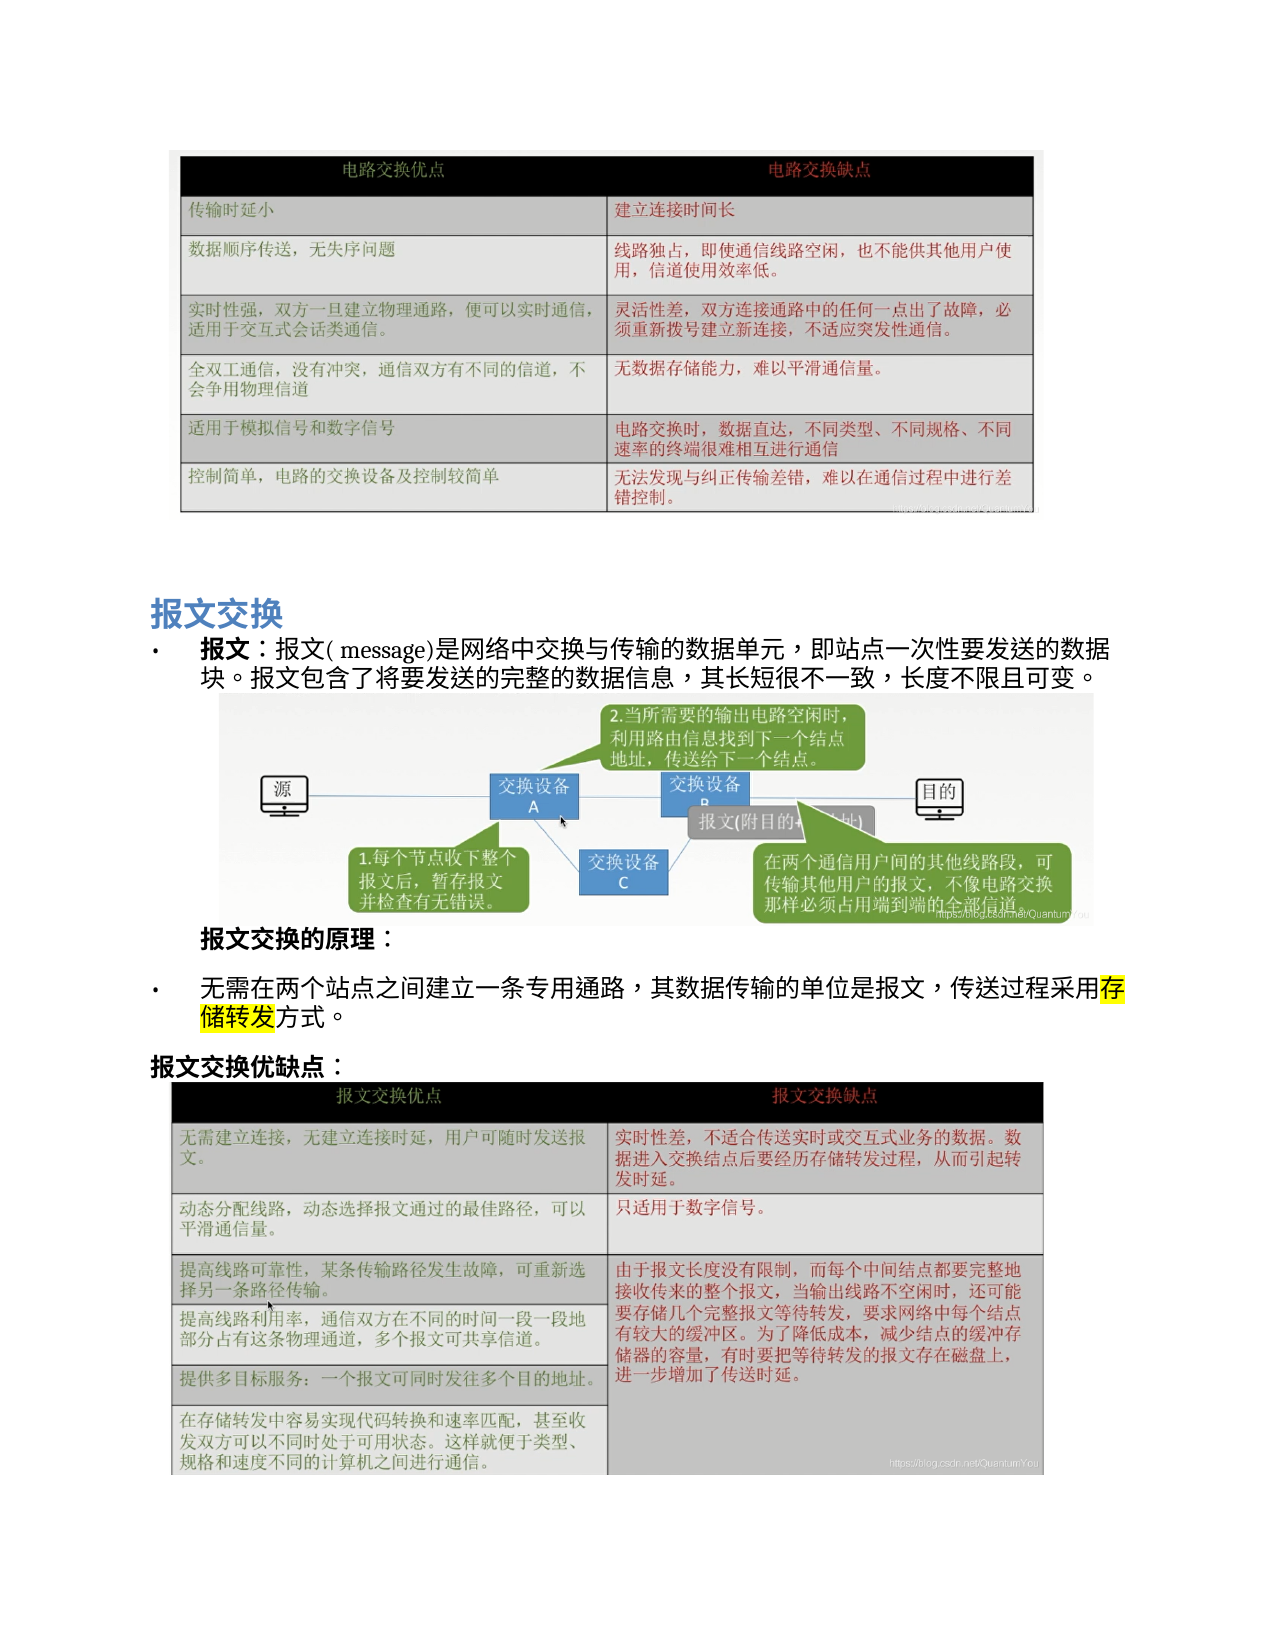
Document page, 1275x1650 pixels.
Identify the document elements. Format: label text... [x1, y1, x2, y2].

subtitle 报文交换 [150, 590, 1125, 636]
picture [218, 693, 1094, 926]
list 无需在两个站点之间建立一条专用通路，其数据传输的单位是报文，传送过程采用存储转发方式。 [150, 975, 1125, 1033]
picture [168, 150, 1044, 520]
picture [168, 1082, 1044, 1475]
